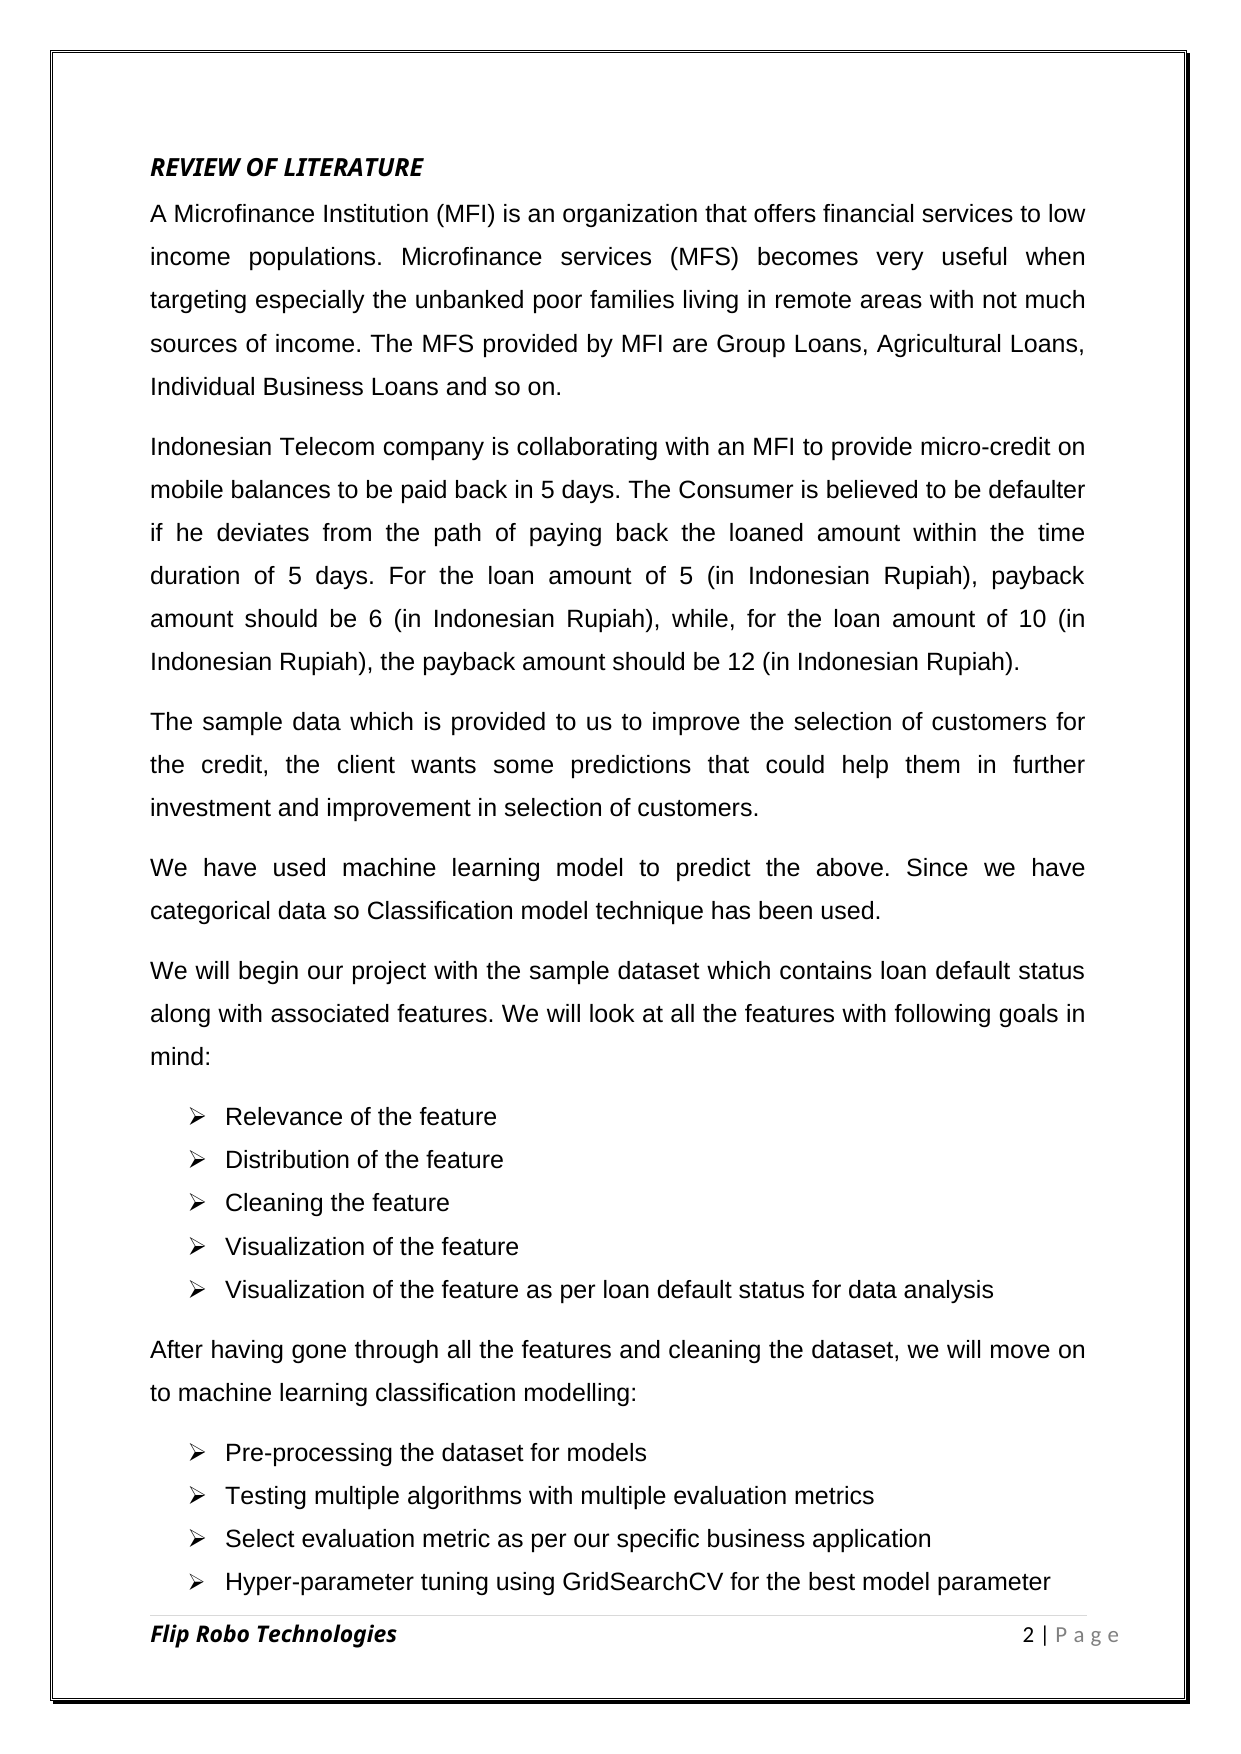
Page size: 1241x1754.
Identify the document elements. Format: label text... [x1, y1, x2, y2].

list Testing multiple algorithms with multiple evaluation metrics [187, 1481, 1087, 1510]
list Pre-processing the dataset for models [187, 1438, 1087, 1467]
subtitle REVIEW OF LITERATURE [150, 150, 1087, 184]
list Visualization of the feature as per loan default status for data analysis [187, 1275, 1087, 1304]
text A Microfinance Institution (MFI) is an organization that offers financial services to low income populations. Microfinance services (MFS) becomes very useful when targeting especially the unbanked poor families living in remote areas with not much sources of income. The MFS provided by MFI are Group Loans, Agricultural Loans, Individual Business Loans and so on. [150, 199, 1087, 401]
list Cleaning the feature [187, 1188, 1087, 1217]
list Visualization of the feature [187, 1232, 1087, 1261]
list Relevance of the feature [187, 1102, 1087, 1131]
text After having gone through all the features and cleaning the dataset, we will move on to machine learning classification modelling: [150, 1335, 1087, 1407]
text We will begin our project with the sample dataset which contains loan default status along with associated features. We will look at all the features with following goals in mind: [150, 956, 1087, 1071]
list Select evaluation metric as per our specific business application [187, 1524, 1087, 1553]
list Distribution of the feature [187, 1145, 1087, 1174]
text The sample data which is provided to us to improve the selection of customers for the credit, the client wants some predictions that could help them in further investment and improvement in selection of customers. [150, 707, 1087, 822]
list Hyper-parameter tuning using GridSearchCV for the best model parameter [187, 1567, 1087, 1596]
text Indonesian Telecom company is collaborating with an MFI to provide micro-credit on mobile balances to be paid back in 5 days. The Consumer is believed to be defaulter if he deviates from the path of paying back the loaned amount within the time duration of 5 days. For the loan amount of 5 (in Indonesian Rupiah), payback amount should be 6 (in Indonesian Rupiah), while, for the loan amount of 10 (in Indonesian Rupiah), the payback amount should be 12 (in Indonesian Rupiah). [150, 432, 1087, 676]
text We have used machine learning model to predict the above. Since we have categorical data so Classification model technique has been used. [150, 853, 1087, 925]
